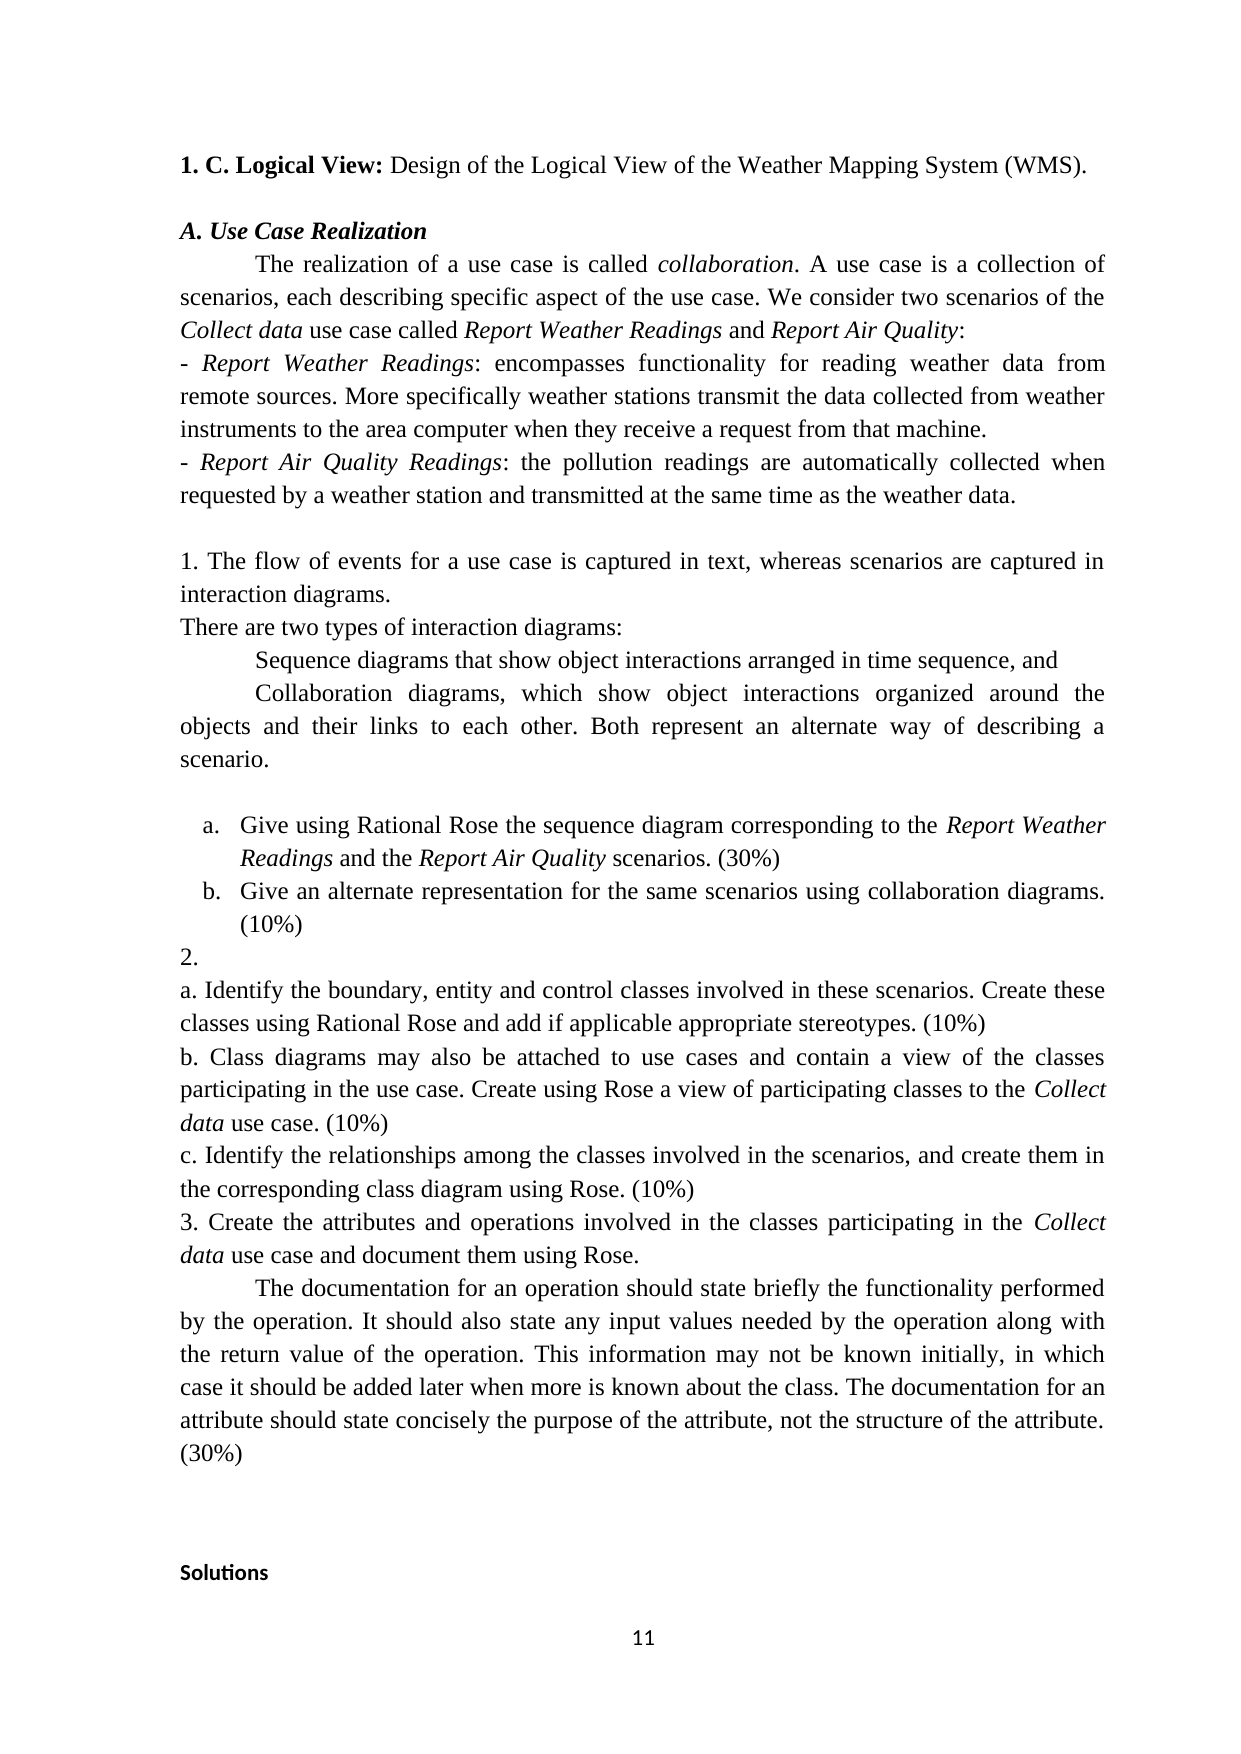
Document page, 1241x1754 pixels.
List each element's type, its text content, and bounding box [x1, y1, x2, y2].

text 1. The flow of events for a use case is captured in text, whereas scenarios are captured in interaction diagrams. [180, 546, 1106, 608]
text 3. Create the attributes and operations involved in the classes participating in the Collect data use case and document them using Rose. [180, 1207, 1106, 1268]
text There are two types of interaction diagrams: [180, 612, 1106, 641]
text Sequence diagrams that show object interactions arranged in time sequence, and [180, 645, 1106, 674]
text 1. C. Logical View: Design of the Logical View of the Weather Mapping System (WMS). [180, 150, 1106, 179]
text The realization of a use case is called collaboration. A use case is a collection of scenarios, each describing specific aspect of the use case. We consider two scenarios of the Collect data use case called Report Weather Readings and Report Air Quality: [180, 249, 1106, 344]
text A. Use Case Realization [180, 216, 1106, 245]
text b. Class diagrams may also be attached to use cases and contain a view of the classes participating in the use case. Create using Rose a view of participating classes to the Collect data use case. (10%) [180, 1042, 1106, 1136]
text c. Identify the relationships among the classes involved in the scenarios, and create them in the corresponding class diagram using Rose. (10%) [180, 1141, 1106, 1202]
text Solutions [180, 1558, 1106, 1586]
list Give an alternate representation for the same scenarios using collaboration diagrams. (10%) [202, 876, 1106, 938]
text - Report Air Quality Readings: the pollution readings are automatically collected when requested by a weather station and transmitted at the same time as the weather data. [180, 447, 1106, 509]
text 2. [180, 942, 1106, 971]
text a. Identify the boundary, entity and control classes involved in these scenarios. Create these classes using Rational Rose and add if applicable appropriate stereotypes. (10%) [180, 976, 1106, 1037]
text Collaboration diagrams, which show object interactions organized around the objects and their links to each other. Both represent an alternate way of describing a scenario. [180, 678, 1106, 773]
text - Report Weather Readings: encompasses functionality for reading weather data from remote sources. More specifically weather stations transmit the data collected from weather instruments to the area computer when they receive a request from that machine. [180, 348, 1106, 443]
text The documentation for an operation should state briefly the functionality performed by the operation. It should also state any input values needed by the operation along with the return value of the operation. This information may not be known initially, in which case it should be added later when more is known about the class. The documentation for an attribute should state concisely the purpose of the attribute, not the structure of the attribute. (30%) [180, 1273, 1106, 1467]
list Give using Rational Rose the sequence diagram corresponding to the Report Weather Readings and the Report Air Quality scenarios. (30%) [202, 810, 1106, 872]
